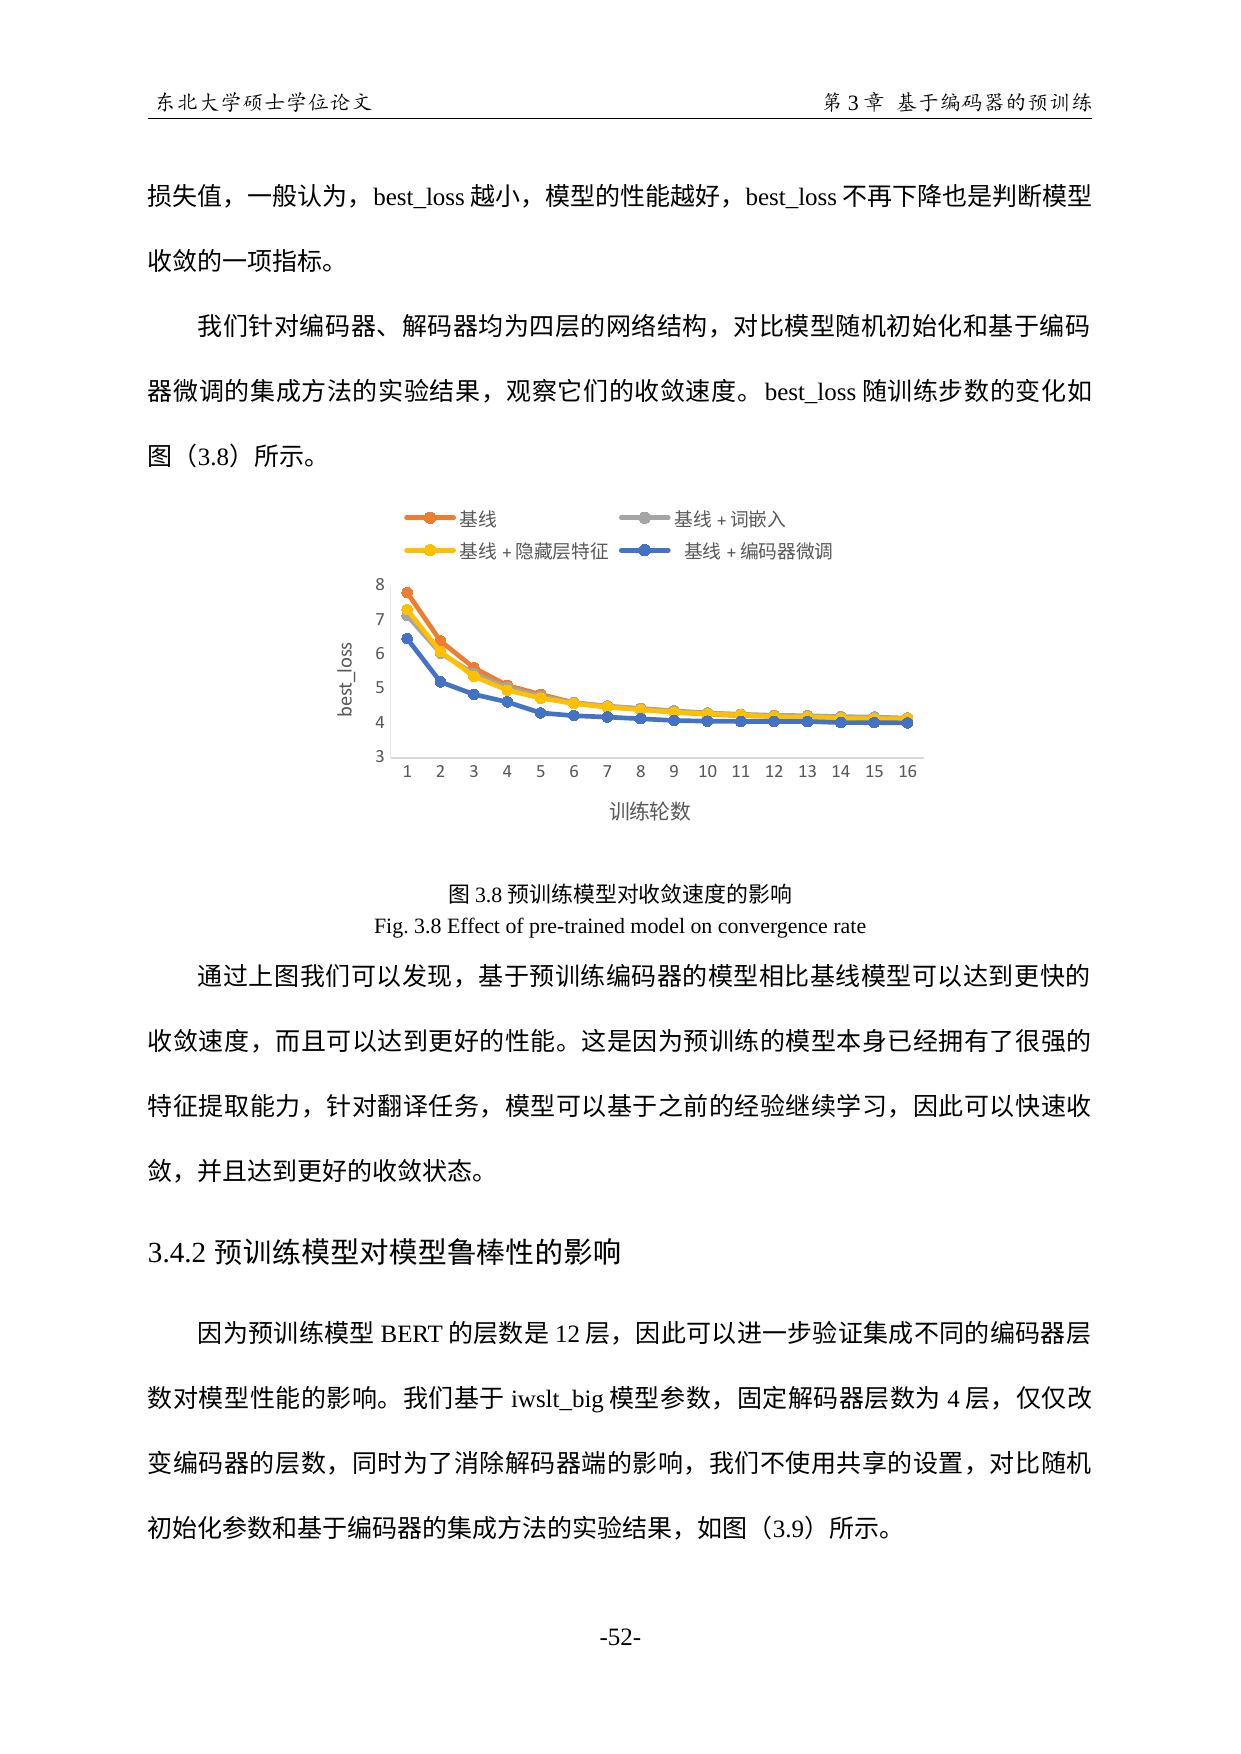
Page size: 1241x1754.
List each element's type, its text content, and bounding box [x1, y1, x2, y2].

text Fig. 3.8 Effect of pre-trained model on convergence rate [148, 909, 1092, 942]
text 通过上图我们可以发现，基于预训练编码器的模型相比基线模型可以达到更快的收敛速度，而且可以达到更好的性能。这是因为预训练的模型本身已经拥有了很强的特征提取能力，针对翻译任务，模型可以基于之前的经验继续学习，因此可以快速收敛，并且达到更好的收敛状态。 [148, 942, 1092, 1202]
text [148, 162, 1092, 292]
text 3.4.2 预训练模型对模型鲁棒性的影响 [148, 1218, 1092, 1283]
text 我们针对编码器、解码器均为四层的网络结构，对比模型随机初始化和基于编码器微调的集成方法的实验结果，观察它们的收敛速度。best_loss随训练步数的变化如图（3.8）所示。 [148, 292, 1092, 487]
text 图3.8 预训练模型对收敛速度的影响 [148, 877, 1092, 909]
text 因为预训练模型BERT的层数是12层，因此可以进一步验证集成不同的编码器层数对模型性能的影响。我们基于iwslt_big模型参数，固定解码器层数为4层，仅仅改变编码器的层数，同时为了消除解码器端的影响，我们不使用共享的设置，对比随机初始化参数和基于编码器的集成方法的实验结果，如图（3.9）所示。 [148, 1299, 1092, 1559]
